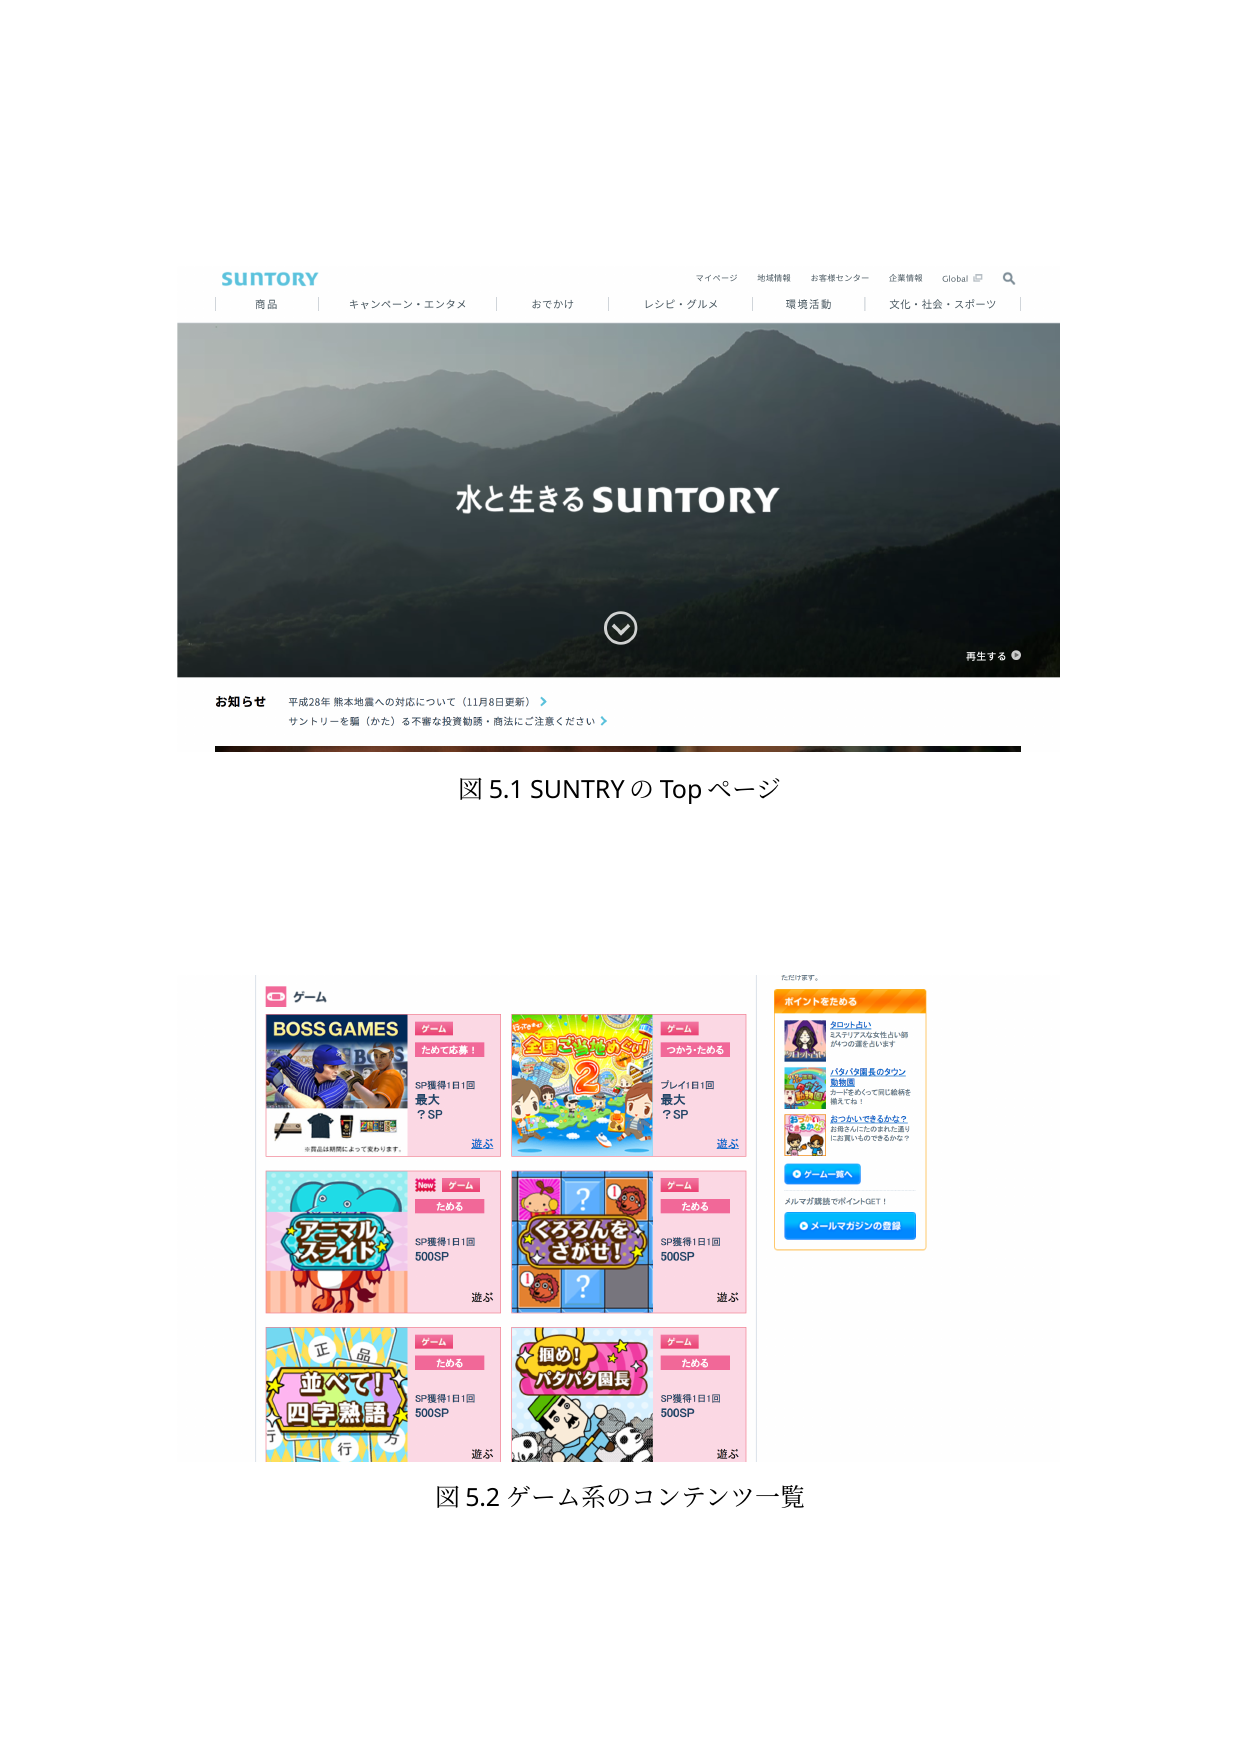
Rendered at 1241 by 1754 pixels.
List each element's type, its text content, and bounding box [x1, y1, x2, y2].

text 図5.1 SUNTRYのTopページ [177, 767, 1063, 808]
picture [177, 266, 1060, 752]
picture [177, 975, 1060, 1462]
text 図5.2 ゲーム系のコンテンツ一覧 [177, 1475, 1063, 1517]
